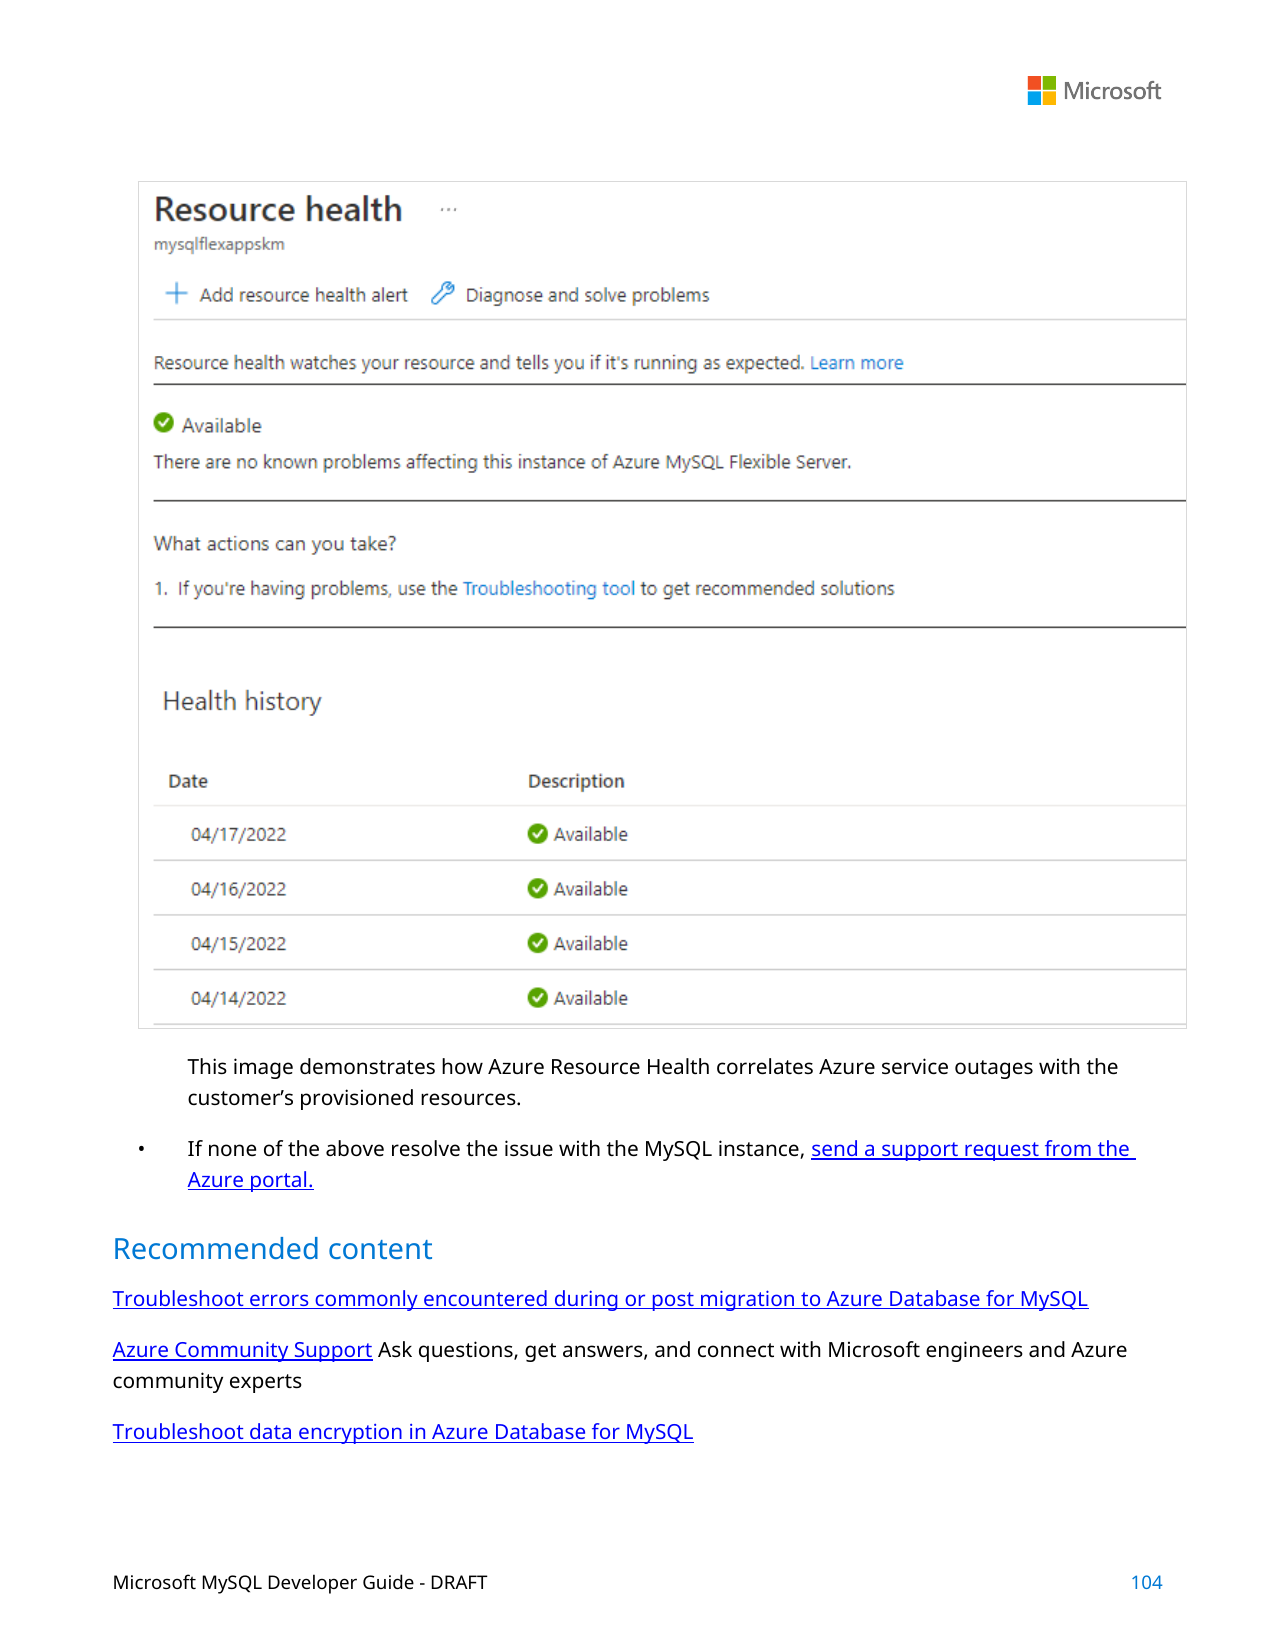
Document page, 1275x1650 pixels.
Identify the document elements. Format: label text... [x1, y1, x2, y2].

text Troubleshoot data encryption in Azure Database for MySQL [112, 1417, 1162, 1446]
text Troubleshoot errors commonly encountered during or post migration to Azure Database for MySQL [112, 1284, 1162, 1312]
list If none of the above resolve the issue with the MySQL instance, send a support request from the Azure portal. [137, 1134, 1162, 1193]
list This image demonstrates how Azure Resource Health correlates Azure service outages with the customer’s provisioned resources. [137, 1052, 1162, 1111]
picture [1026, 75, 1163, 107]
text Azure Community Support Ask questions, get answers, and connect with Microsoft engineers and Azure community experts [112, 1335, 1162, 1394]
subtitle Recommended content [112, 1229, 1162, 1268]
picture [139, 182, 1186, 1028]
